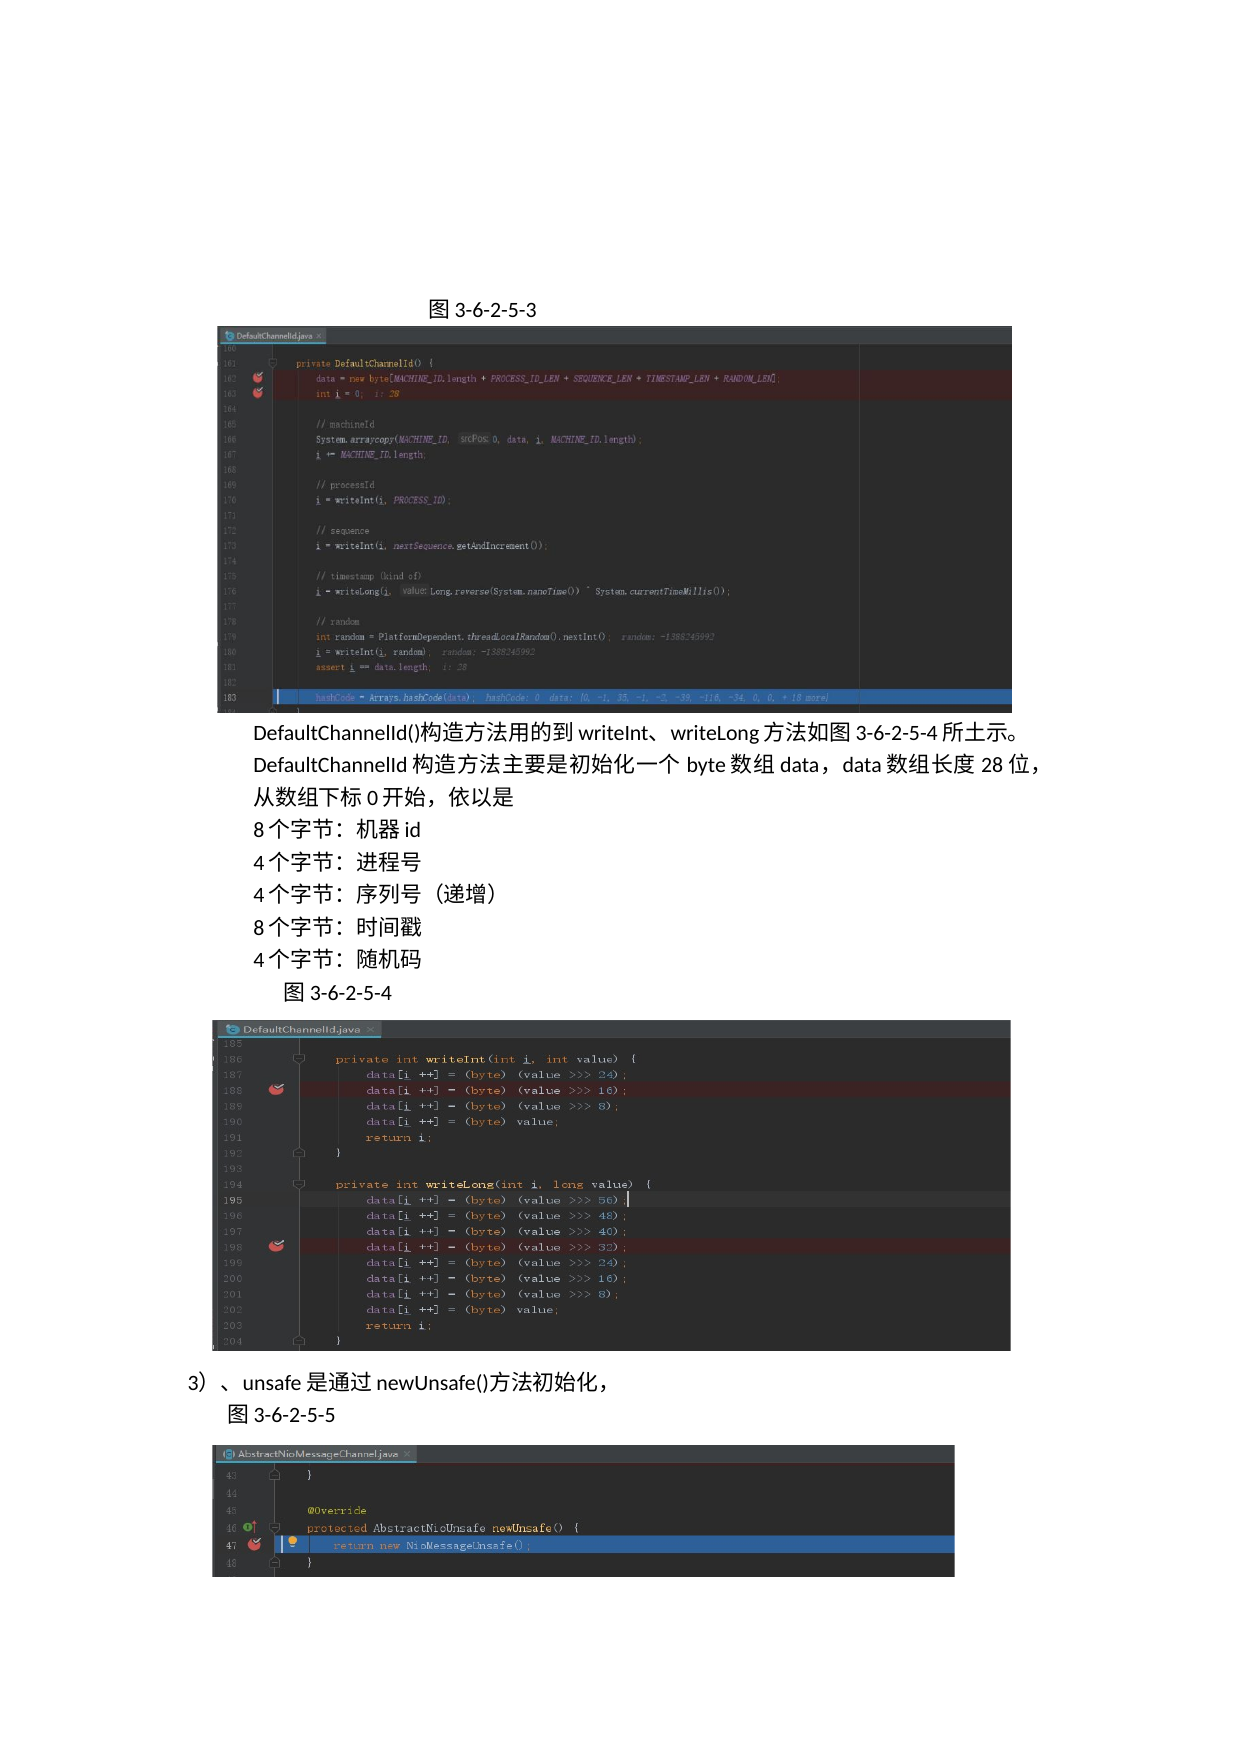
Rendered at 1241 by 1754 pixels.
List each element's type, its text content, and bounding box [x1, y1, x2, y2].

text 图 3-6-2-5-4 [187, 974, 1053, 1007]
picture [217, 326, 1012, 713]
text 4个字节：进程号 [187, 844, 1053, 877]
text 8个字节：时间戳 [187, 909, 1053, 942]
text 图3-6-2-5-5 [187, 1397, 1053, 1429]
text 4个字节：随机码 [187, 942, 1053, 974]
text DefaultChannelId()构造方法用的到writeInt、writeLong方法如图3-6-2-5-4所土示。 [187, 714, 1053, 747]
text 8个字节：机器id [187, 812, 1053, 844]
picture [212, 1020, 1011, 1351]
text DefaultChannelId构造方法主要是初始化一个byte数组data，data数组长度28位，从数组下标0开始，依以是 [253, 747, 1053, 812]
text 4个字节：序列号（递增） [187, 877, 1053, 909]
text 3）、unsafe 是通过newUnsafe()方法初始化， [187, 1364, 1053, 1397]
text 图3-6-2-5-3 [187, 292, 1053, 324]
picture [212, 1445, 955, 1577]
